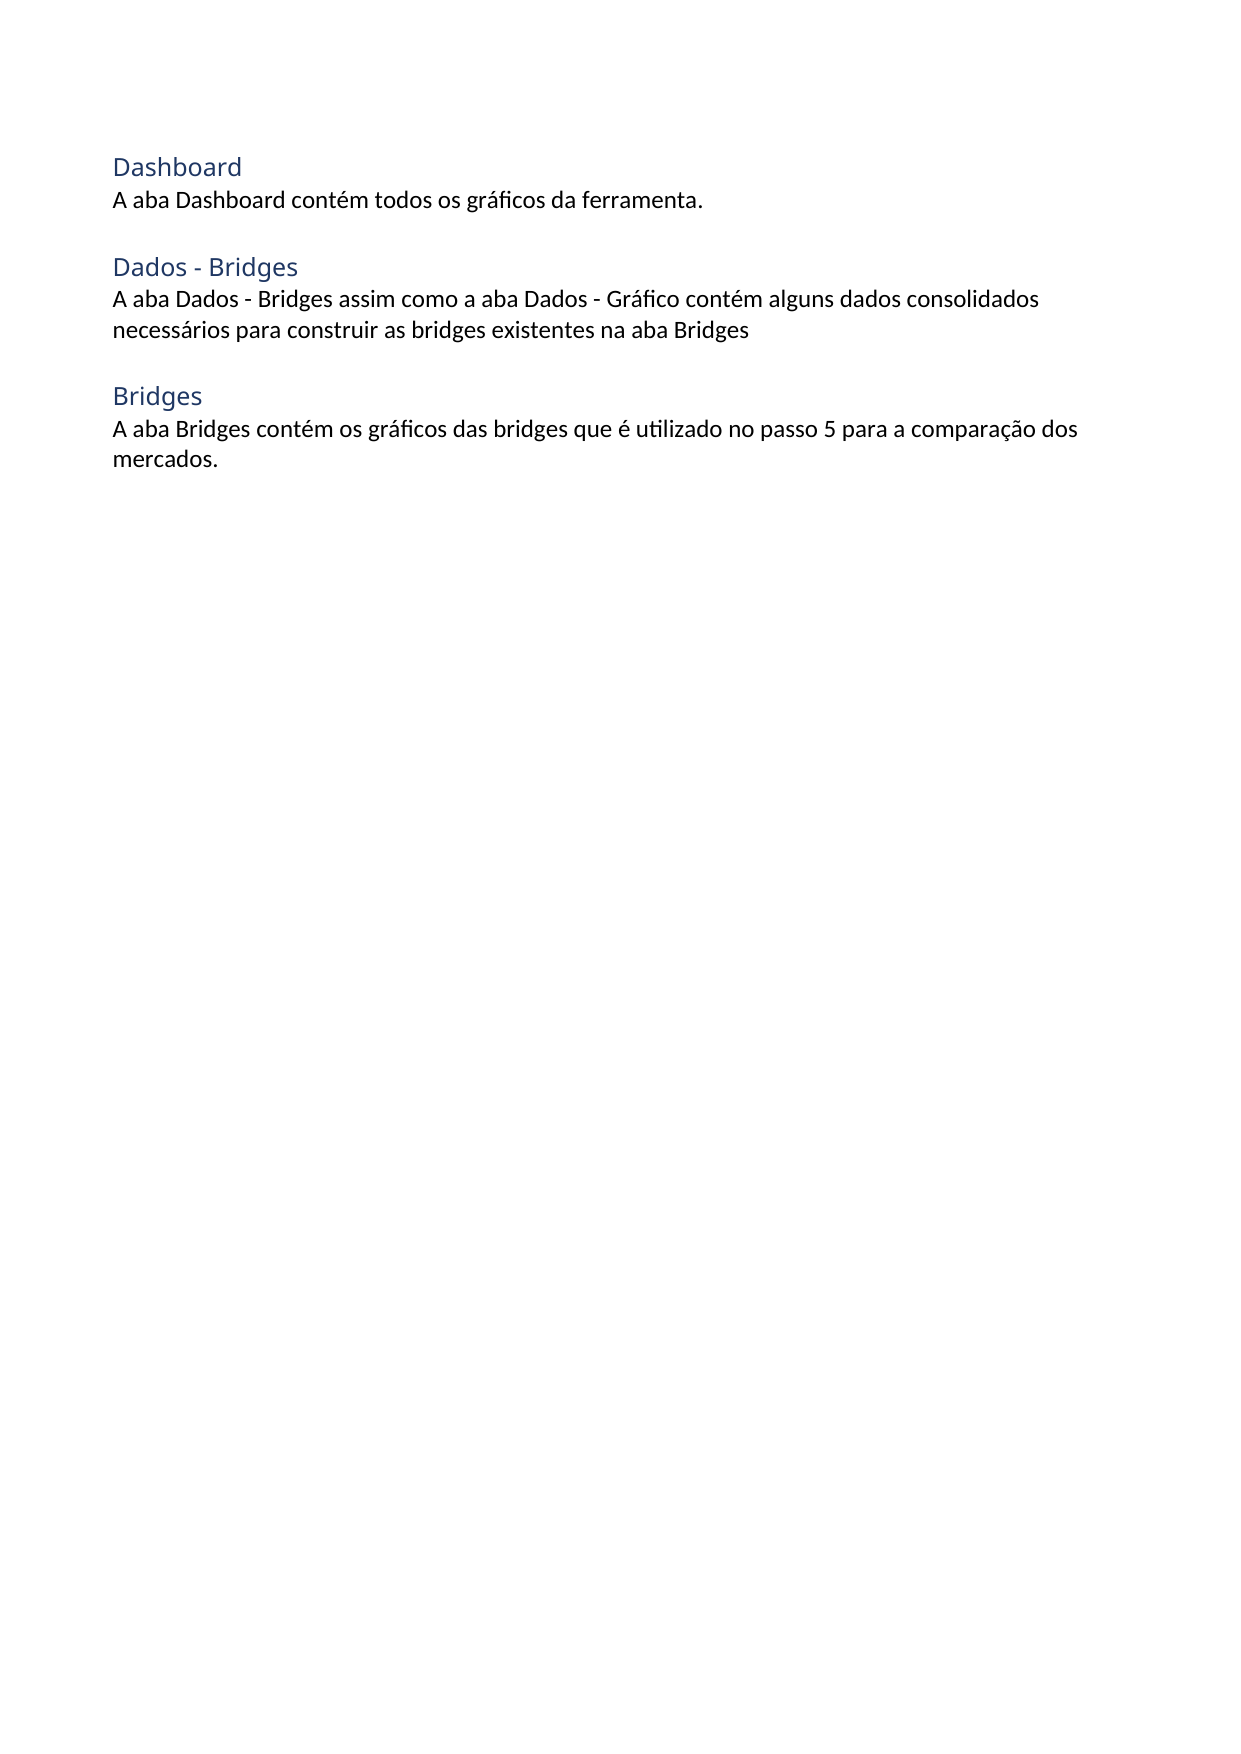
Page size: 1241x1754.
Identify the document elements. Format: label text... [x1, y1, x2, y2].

text A aba Dashboard contém todos os gráficos da ferramenta. [112, 184, 1128, 214]
subtitle Dados - Bridges [112, 249, 1128, 283]
subtitle Dashboard [112, 150, 1128, 184]
text A aba Bridges contém os gráficos das bridges que é utilizado no passo 5 para a comparação dos mercados. [112, 413, 1128, 474]
text A aba Dados - Bridges assim como a aba Dados - Gráfico contém alguns dados consolidados necessários para construir as bridges existentes na aba Bridges [112, 283, 1128, 344]
subtitle Bridges [112, 379, 1128, 413]
